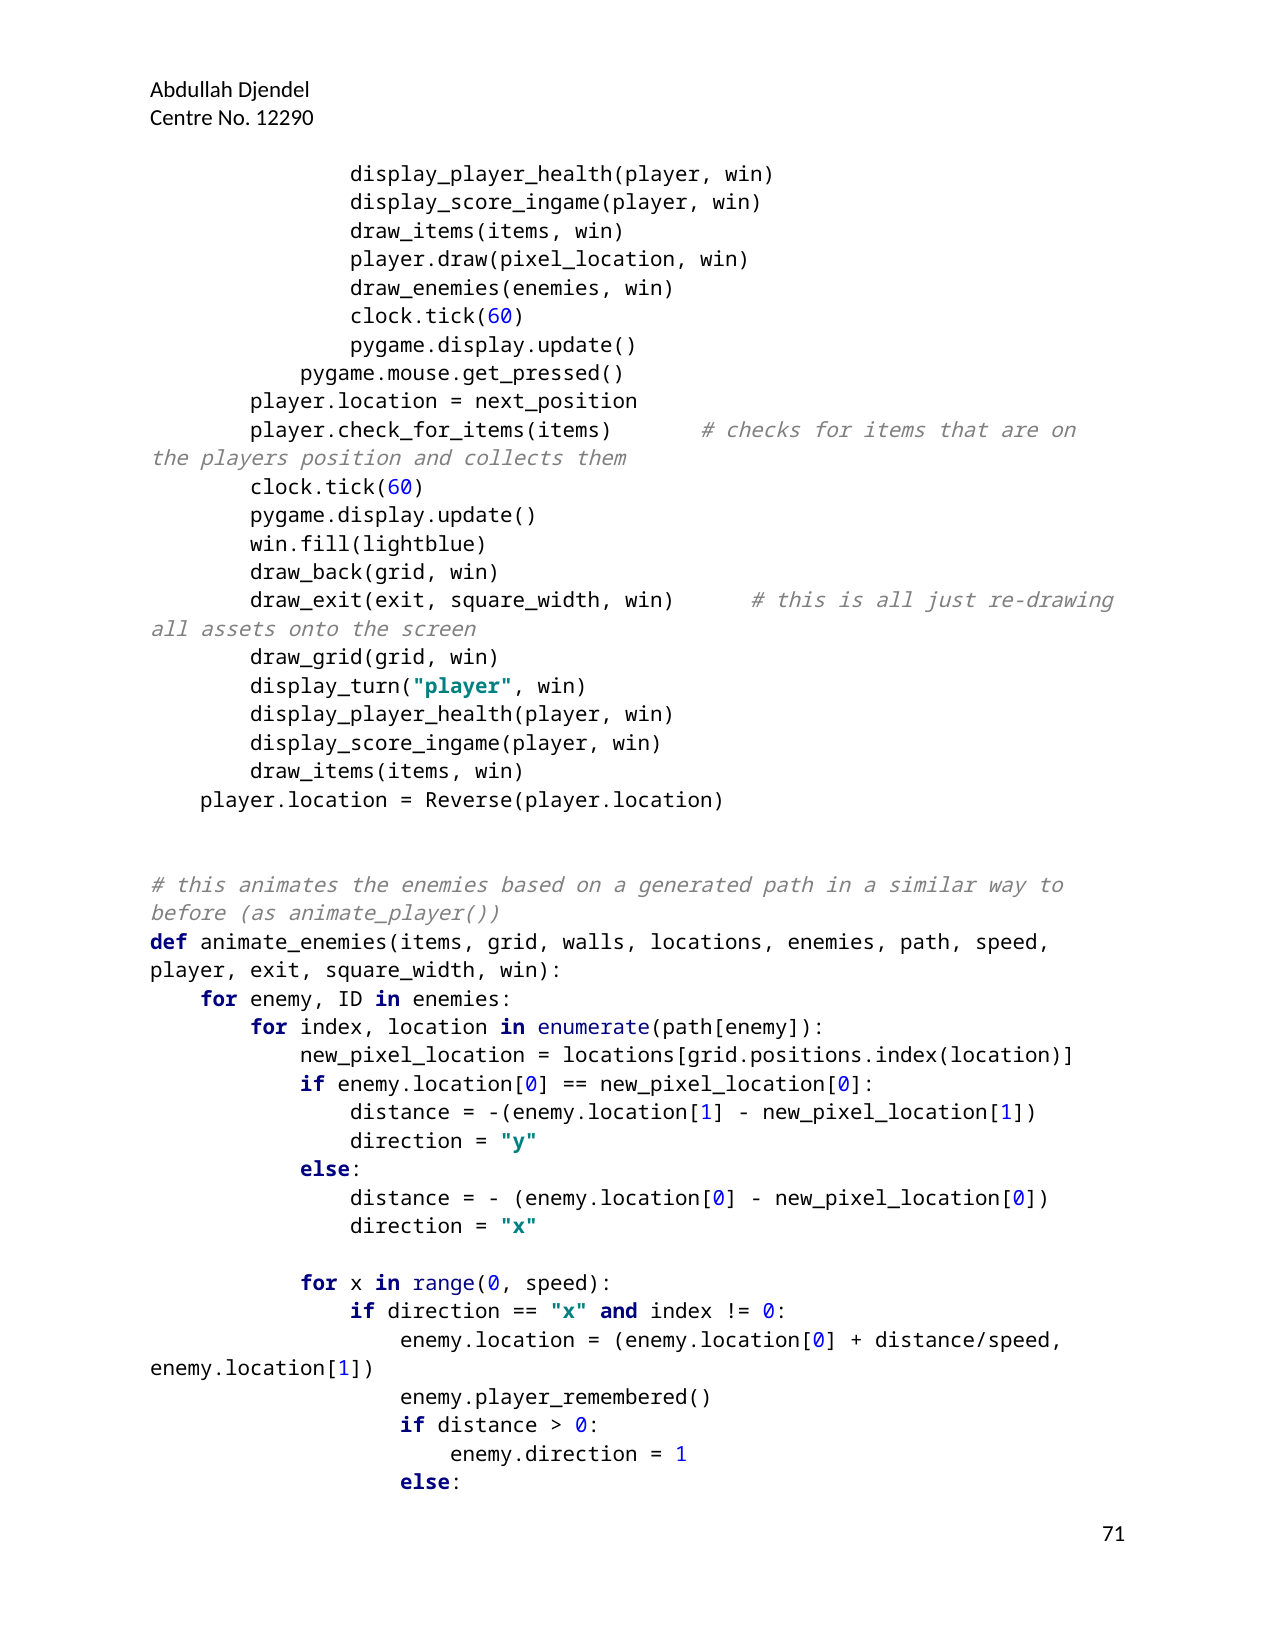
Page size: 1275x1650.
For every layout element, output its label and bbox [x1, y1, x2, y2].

text [150, 159, 1125, 1496]
